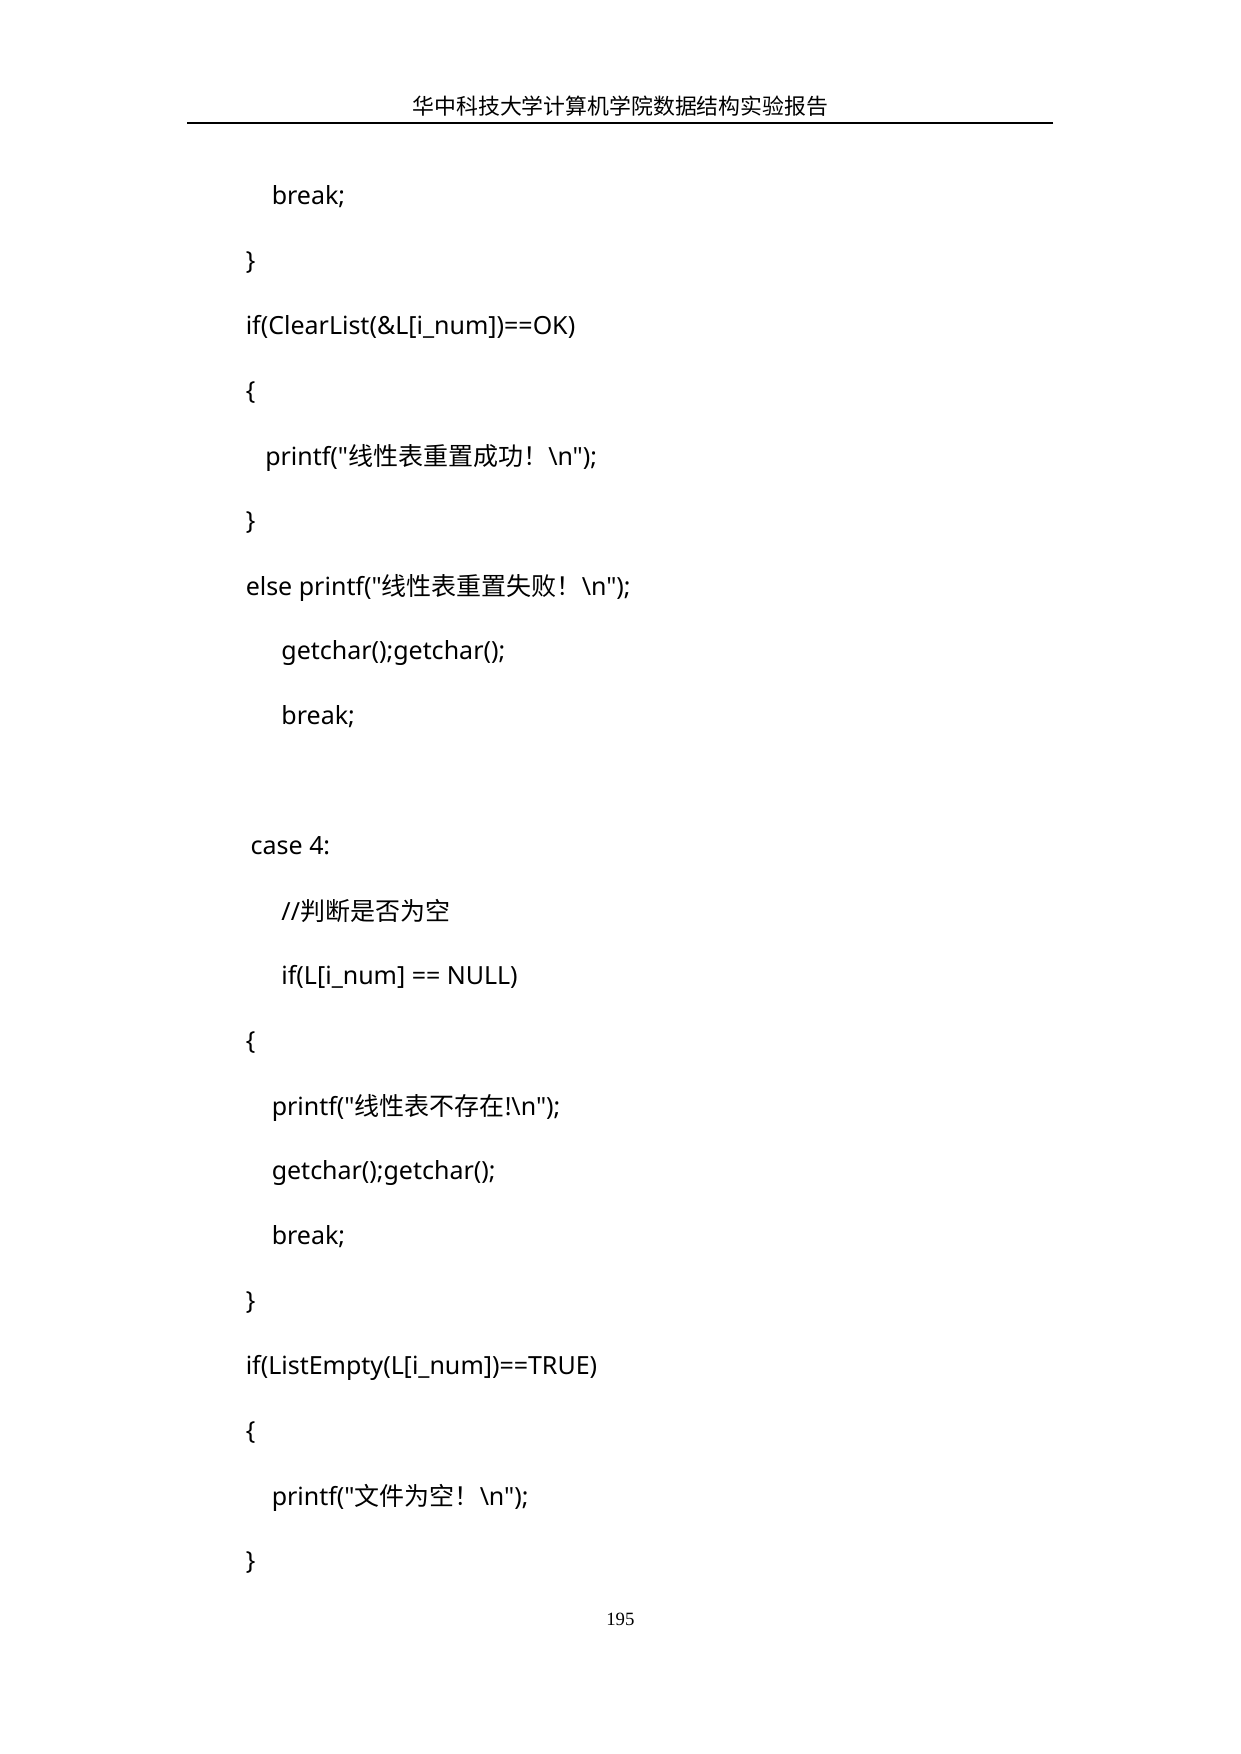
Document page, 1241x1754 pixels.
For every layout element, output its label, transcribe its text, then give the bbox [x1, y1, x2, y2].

text { [187, 1007, 1053, 1072]
text { [187, 357, 1053, 422]
text getchar();getchar(); [187, 1137, 1053, 1202]
text } [187, 227, 1053, 292]
text if(ClearList(&L[i_num])==OK) [187, 292, 1053, 357]
text //判断是否为空 [187, 877, 1053, 942]
text if(ListEmpty(L[i_num])==TRUE) [187, 1332, 1053, 1397]
text case 4: [187, 812, 1053, 877]
text break; [187, 682, 1053, 747]
text printf("线性表不存在!\n"); [187, 1072, 1053, 1137]
text } [187, 1527, 1053, 1592]
text getchar();getchar(); [187, 617, 1053, 682]
text printf("文件为空！\n"); [187, 1462, 1053, 1527]
text if(L[i_num] == NULL) [187, 942, 1053, 1007]
text } [187, 1267, 1053, 1332]
text } [187, 487, 1053, 552]
text else printf("线性表重置失败！\n"); [187, 552, 1053, 617]
text printf("线性表重置成功！\n"); [187, 422, 1053, 487]
text break; [187, 162, 1053, 227]
text { [187, 1397, 1053, 1462]
text break; [187, 1202, 1053, 1267]
